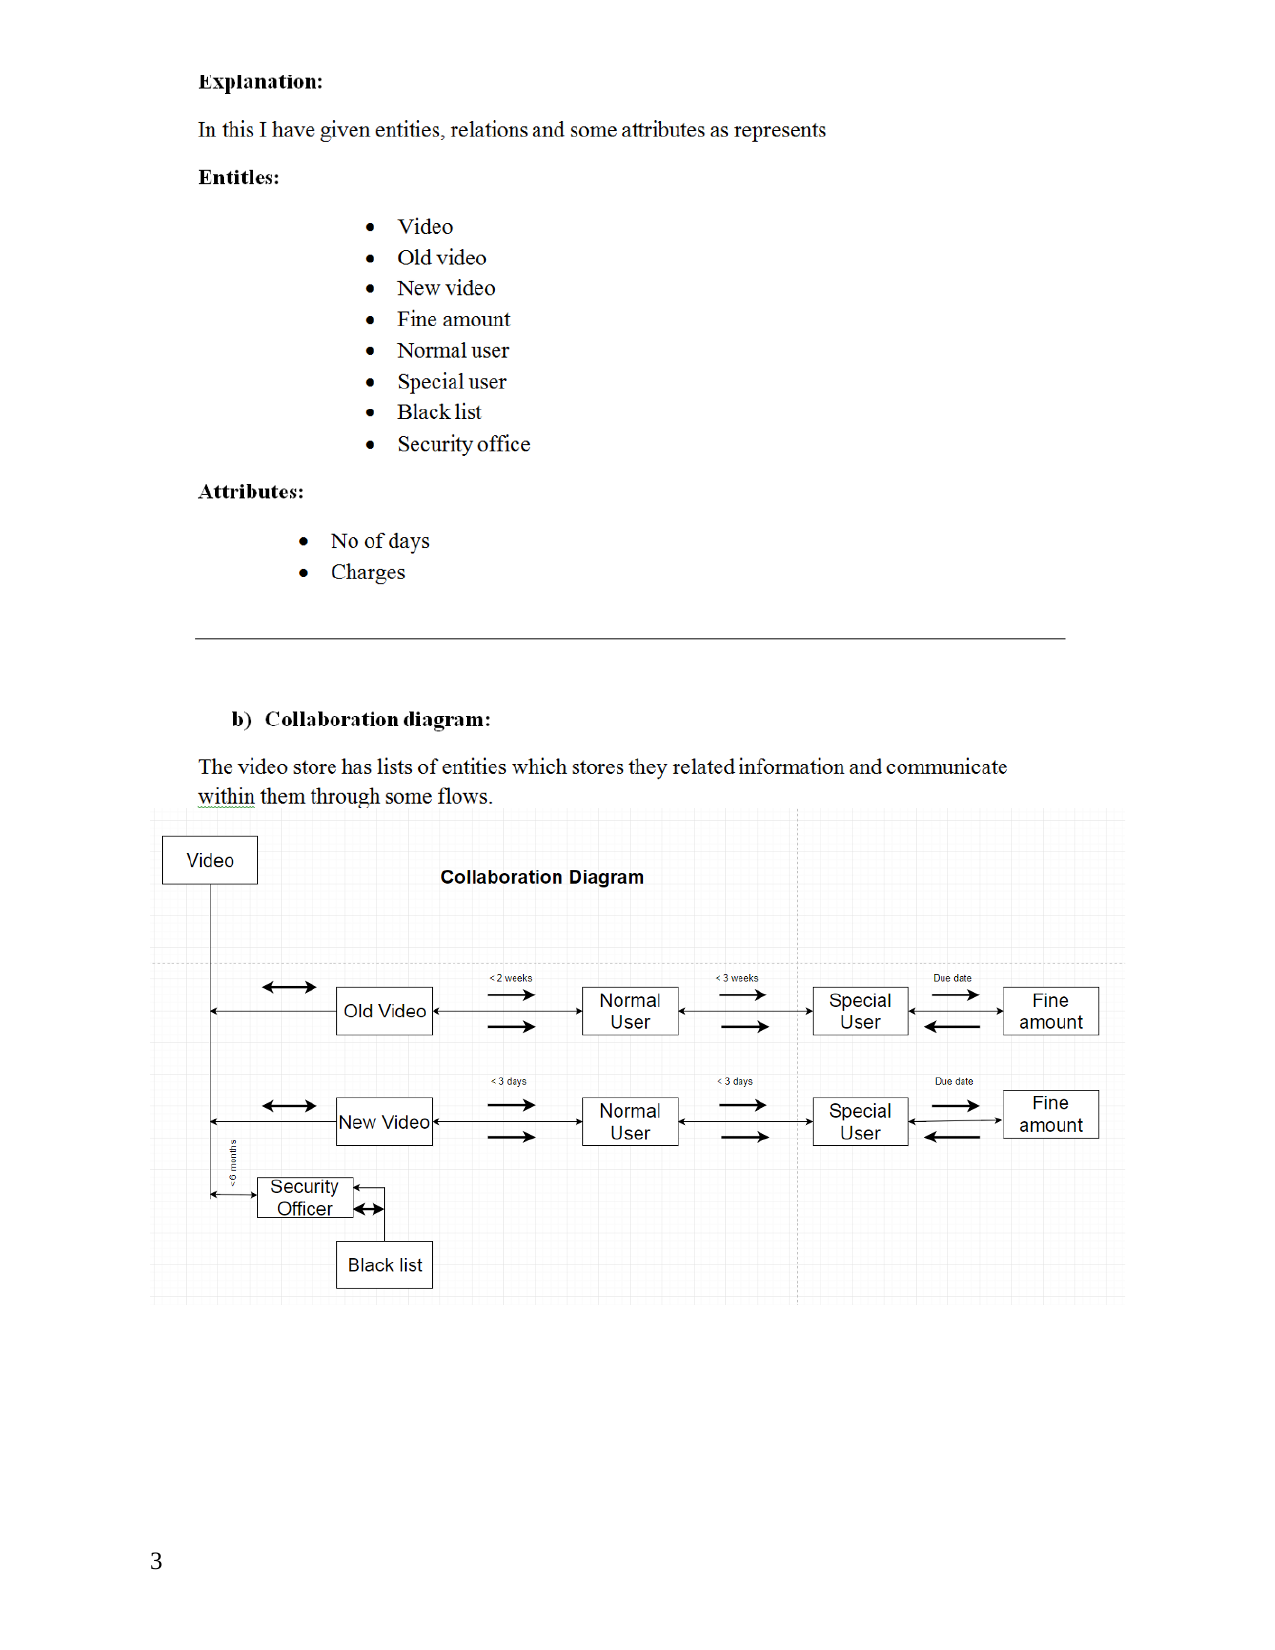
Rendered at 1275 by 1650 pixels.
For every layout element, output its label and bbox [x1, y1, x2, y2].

picture [150, 75, 1125, 1305]
